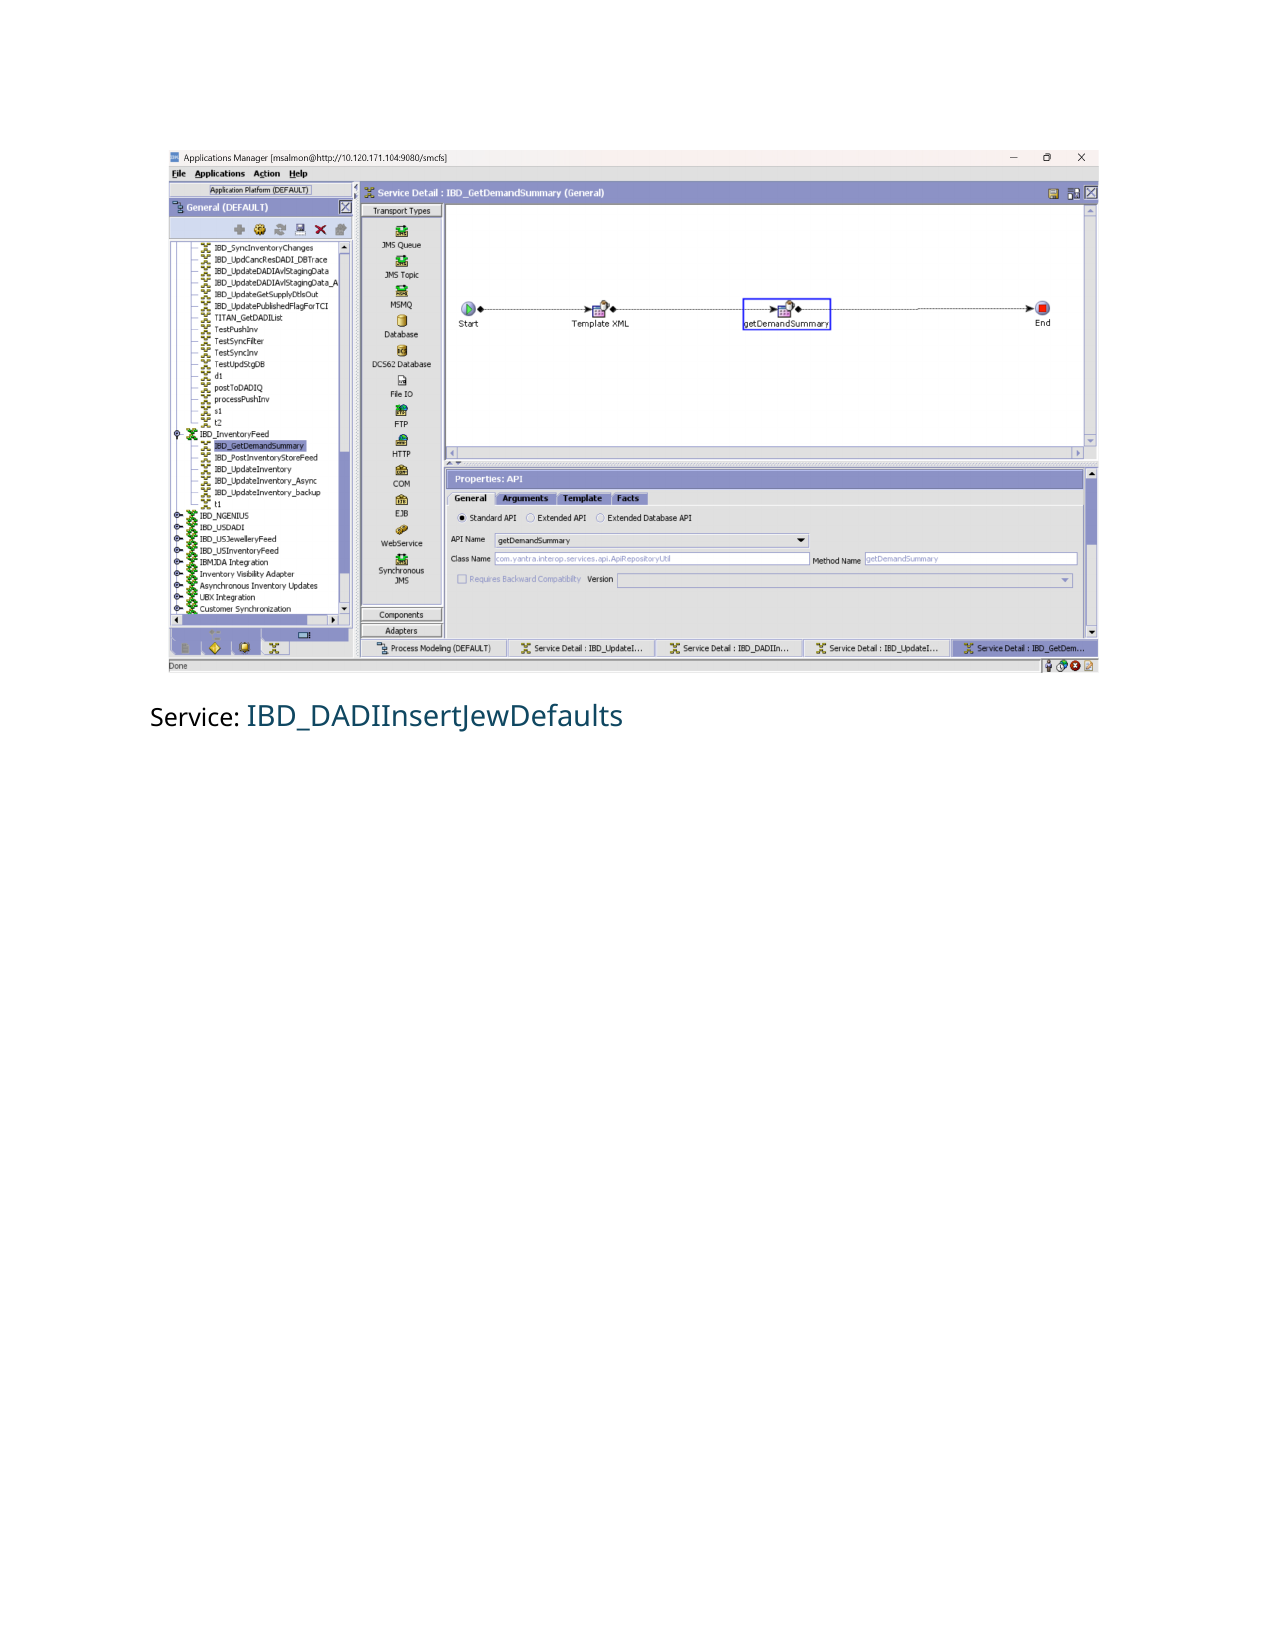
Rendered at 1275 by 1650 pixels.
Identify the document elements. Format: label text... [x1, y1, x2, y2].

text Service: IBD_DADIInsertJewDefaults [150, 695, 1125, 735]
